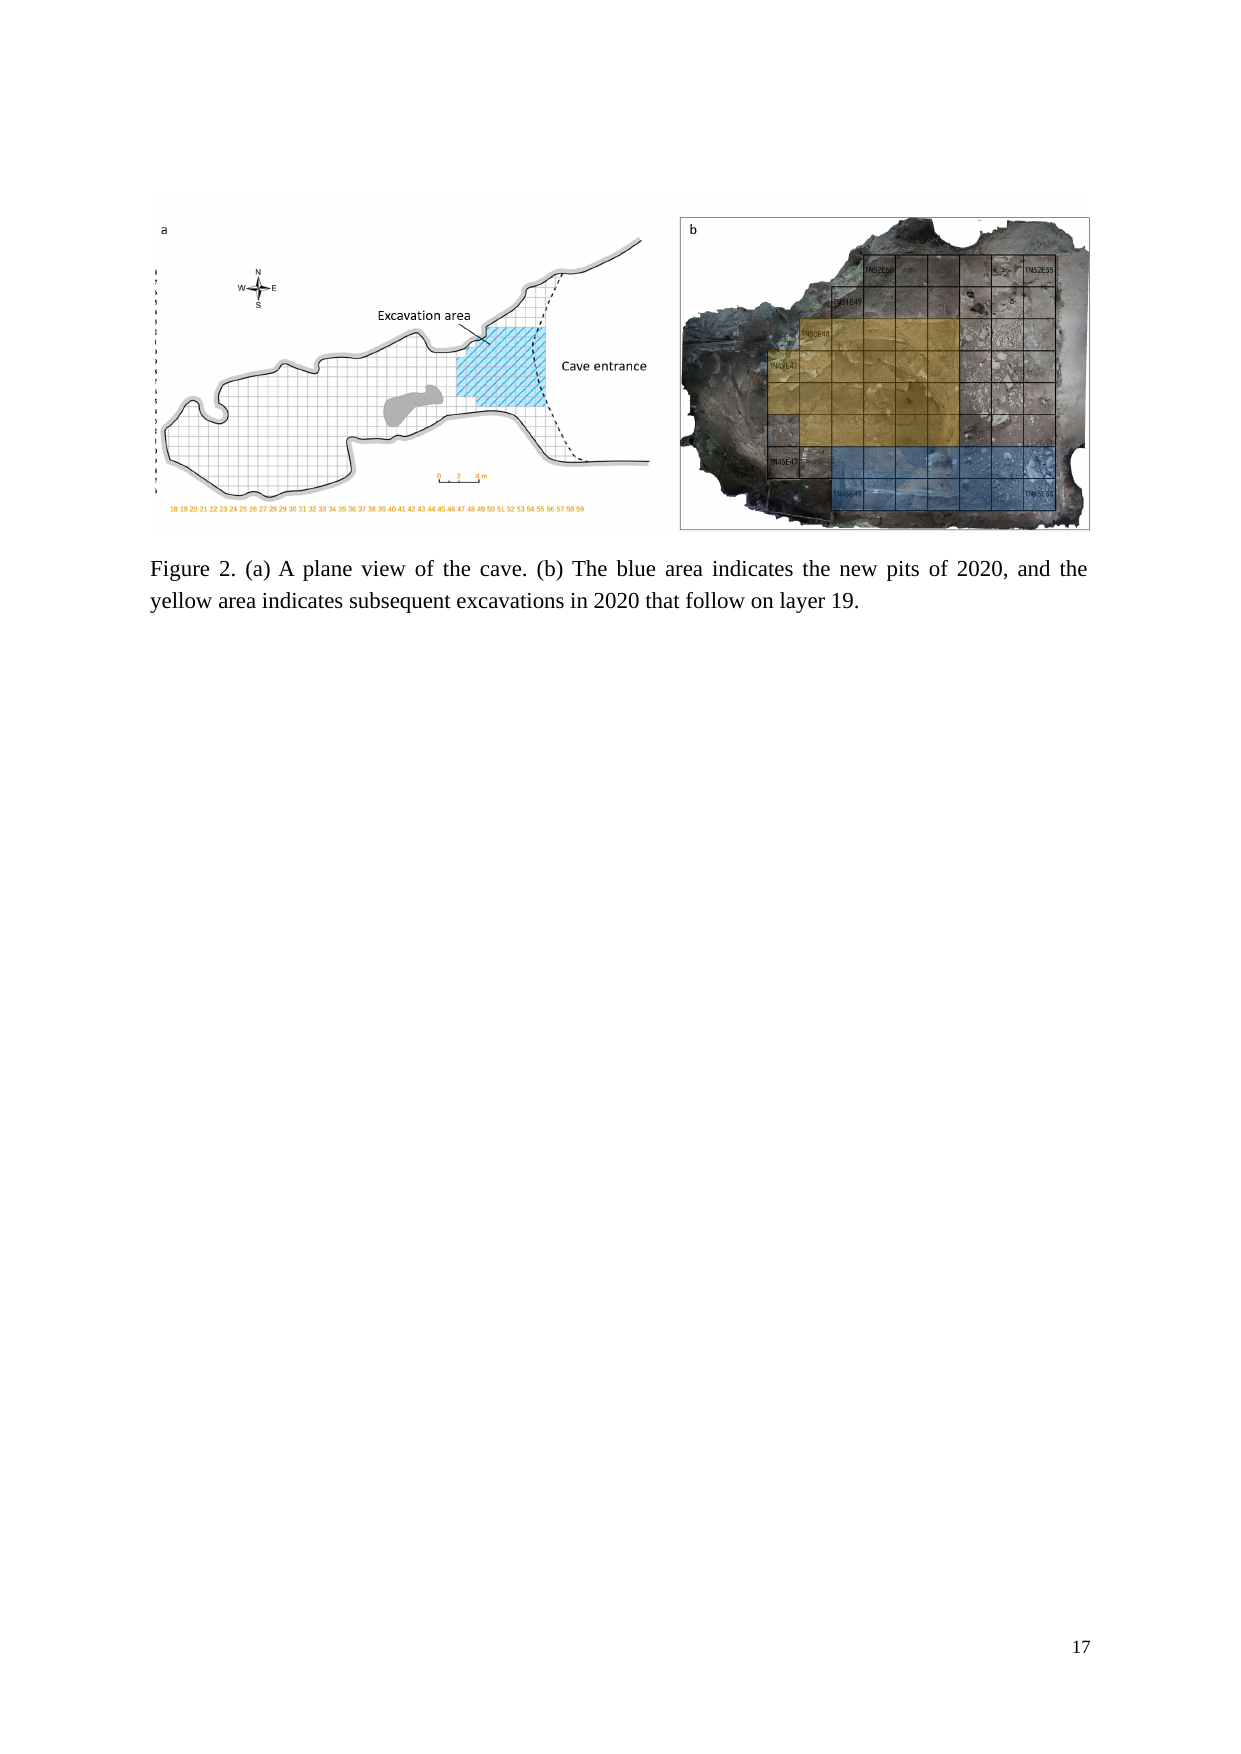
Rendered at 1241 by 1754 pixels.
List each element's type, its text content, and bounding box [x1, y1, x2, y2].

text Figure 2. (a) A plane view of the cave. (b) The blue area indicates the new pits of 2020, and the yellow area indicates subsequent excavations in 2020 that follow on layer 19. [150, 552, 1090, 617]
picture [150, 194, 1091, 534]
